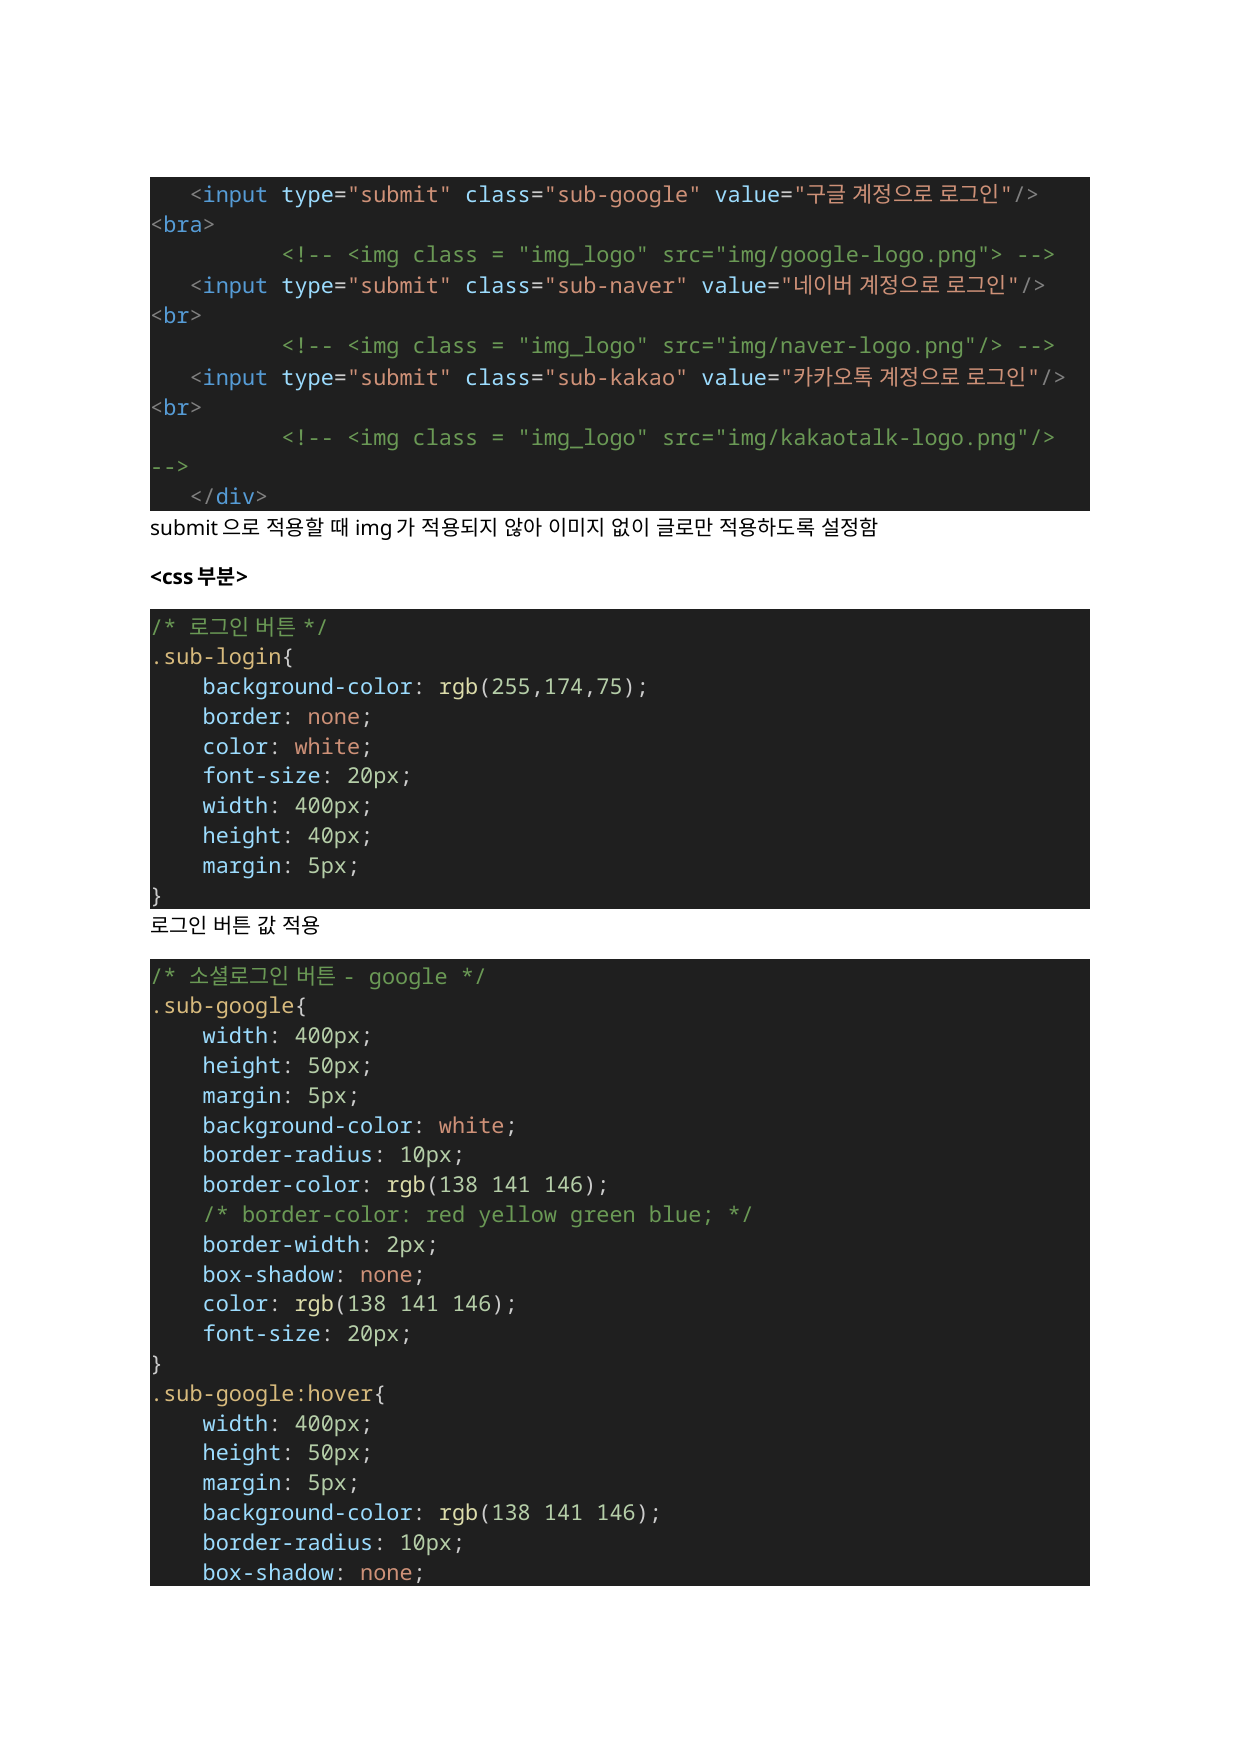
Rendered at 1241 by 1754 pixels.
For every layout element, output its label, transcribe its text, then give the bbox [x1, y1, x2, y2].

text <input type="submit" class="sub-google" value="구글 계정으로 로그인"/><bra> [150, 177, 1090, 239]
text <input type="submit" class="sub-naver" value="네이버 계정으로 로그인"/><br> [150, 268, 1090, 330]
text height: 50px; [150, 1437, 1090, 1467]
text .sub-google{ [150, 991, 1090, 1020]
text <!-- <img class = "img_logo" src="img/google-logo.png"> --> [150, 239, 1090, 268]
text border-color: rgb(138 141 146); [150, 1169, 1090, 1199]
text margin: 5px; [150, 850, 1090, 880]
text submit으로 적용할 때 img가 적용되지 않아 이미지 없이 글로만 적용하도록 설정함 [150, 511, 1090, 541]
text <!-- <img class = "img_logo" src="img/naver-logo.png"/> --> [150, 330, 1090, 360]
text .sub-login{ [150, 641, 1090, 671]
text } [150, 1348, 1090, 1378]
text font-size: 20px; [150, 761, 1090, 790]
text /* 로그인 버튼 */ [150, 609, 1090, 641]
text height: 40px; [150, 820, 1090, 850]
text <!-- <img class = "img_logo" src="img/kakaotalk-logo.png"/> --> [150, 421, 1090, 481]
text <input type="submit" class="sub-kakao" value="카카오톡 계정으로 로그인"/><br> [150, 360, 1090, 421]
text border-radius: 10px; [150, 1139, 1090, 1169]
text } [150, 880, 1090, 909]
text .sub-google:hover{ [150, 1378, 1090, 1408]
text box-shadow: none; [150, 1259, 1090, 1288]
text color: white; [150, 731, 1090, 761]
text border: none; [150, 701, 1090, 731]
text /* border-color: red yellow green blue; */ [150, 1199, 1090, 1229]
text width: 400px; [150, 790, 1090, 820]
text </div> [150, 481, 1090, 511]
text box-shadow: none; [150, 1557, 1090, 1586]
text /* 소셜로그인 버튼 - google */ [150, 959, 1090, 991]
text <css부분> [150, 560, 1090, 591]
text background-color: white; [150, 1110, 1090, 1139]
text background-color: rgb(138 141 146); [150, 1497, 1090, 1527]
text color: rgb(138 141 146); [150, 1288, 1090, 1318]
text height: 50px; [150, 1050, 1090, 1080]
text width: 400px; [150, 1408, 1090, 1437]
text border-radius: 10px; [150, 1527, 1090, 1557]
text background-color: rgb(255,174,75); [150, 671, 1090, 701]
text font-size: 20px; [150, 1318, 1090, 1348]
text margin: 5px; [150, 1467, 1090, 1497]
text width: 400px; [150, 1020, 1090, 1050]
text 로그인 버튼 값 적용 [150, 909, 1090, 940]
text border-width: 2px; [150, 1229, 1090, 1259]
text margin: 5px; [150, 1080, 1090, 1110]
